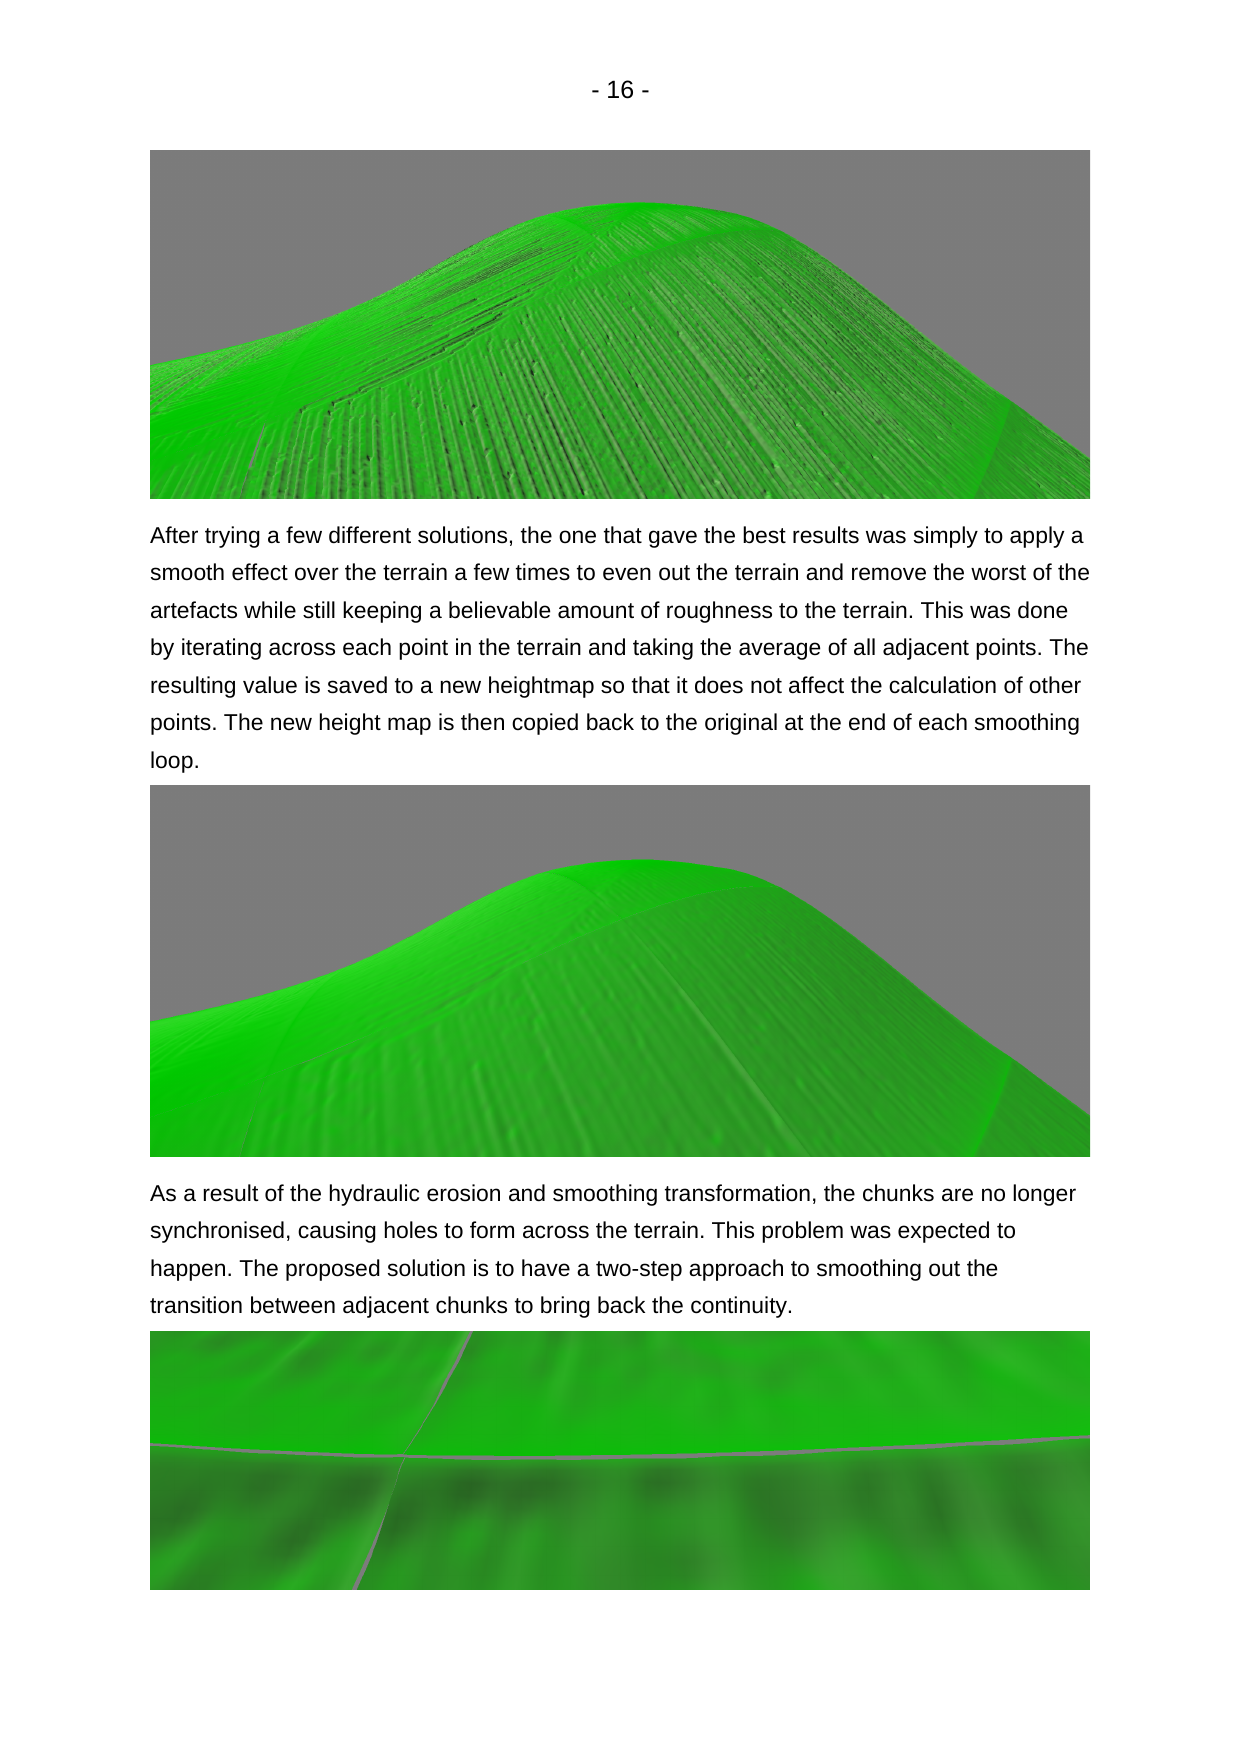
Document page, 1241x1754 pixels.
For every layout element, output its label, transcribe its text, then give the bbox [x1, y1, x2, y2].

text After trying a few different solutions, the one that gave the best results was simply to apply a smooth effect over the terrain a few times to even out the terrain and remove the worst of the artefacts while still keeping a believable amount of roughness to the terrain. This was done by iterating across each point in the terrain and taking the average of all adjacent points. The resulting value is saved to a new heightmap so that it does not affect the calculation of other points. The new height map is then copied back to the original at the end of each smoothing loop. [150, 511, 1090, 773]
picture [150, 785, 1091, 1157]
picture [150, 1331, 1090, 1590]
text As a result of the hydraulic erosion and smoothing transformation, the chunks are no longer synchronised, causing holes to form across the terrain. This problem was expected to happen. The proposed solution is to have a two-step approach to smoothing out the transition between adjacent chunks to bring back the continuity. [150, 1169, 1090, 1319]
picture [150, 150, 1091, 499]
